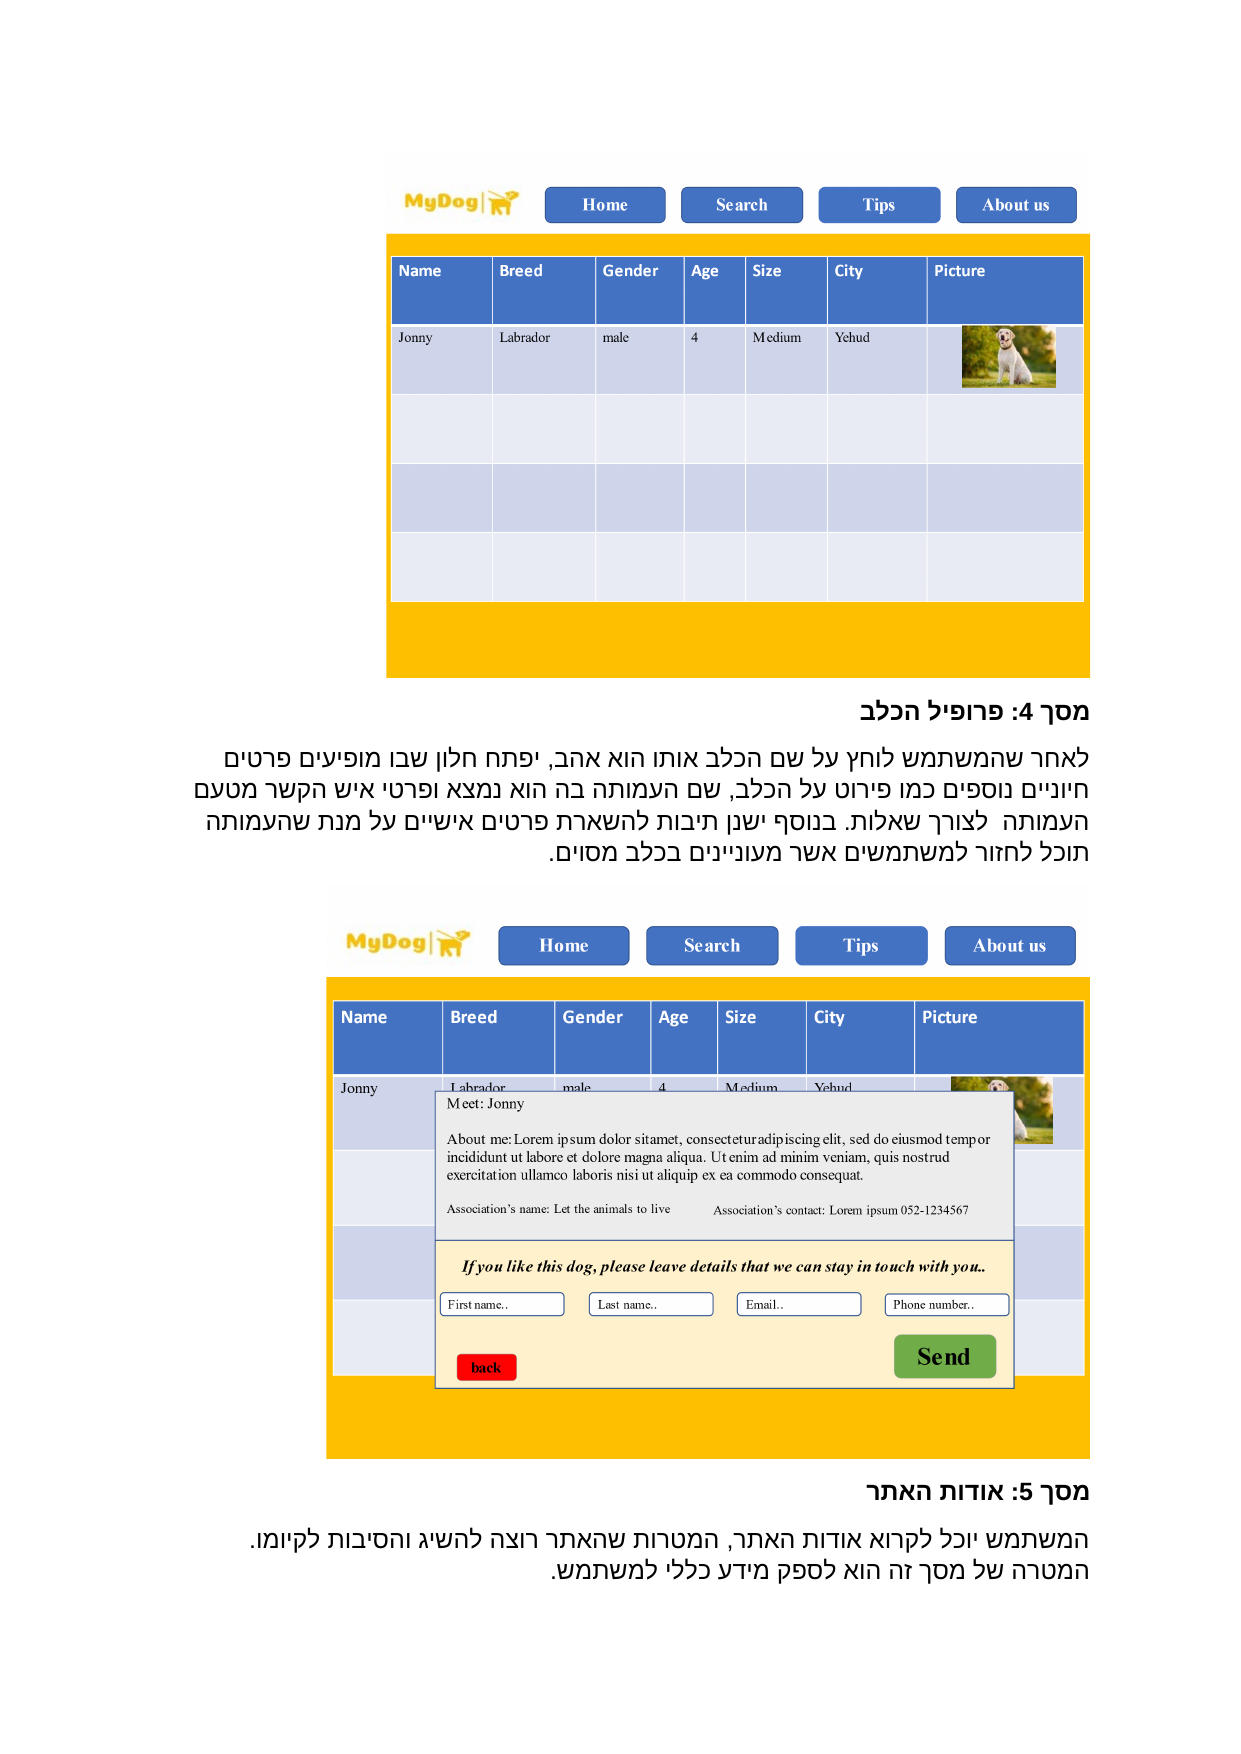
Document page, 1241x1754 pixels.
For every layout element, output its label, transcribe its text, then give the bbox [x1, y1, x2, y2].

picture [326, 885, 1090, 1459]
text המשתמש יוכל לקרוא אודות האתר, המטרות שהאתר רוצה להשיג והסיבות לקיומו. המטרה של מסך זה הוא לספק מידע כללי למשתמש. [150, 1525, 1090, 1584]
text לאחר שהמשתמש לוחץ על שם הכלב אותו הוא אהב, יפתח חלון שבו מופיעים פרטים חיוניים נוספים כמו פירוט על הכלב, שם העמותה בה הוא נמצא ופרטי איש הקשר מטעם העמותה לצורך שאלות. בנוסף ישנן תיבות להשארת פרטים אישיים על מנת שהעמותה תוכל לחזור למשתמשים אשר מעוניינים בכלב מסוים. [150, 744, 1090, 866]
picture [386, 150, 1091, 678]
text מסך 5: אודות האתר [150, 1477, 1090, 1506]
text מסך 4: פרופיל הכלב [150, 697, 1090, 726]
